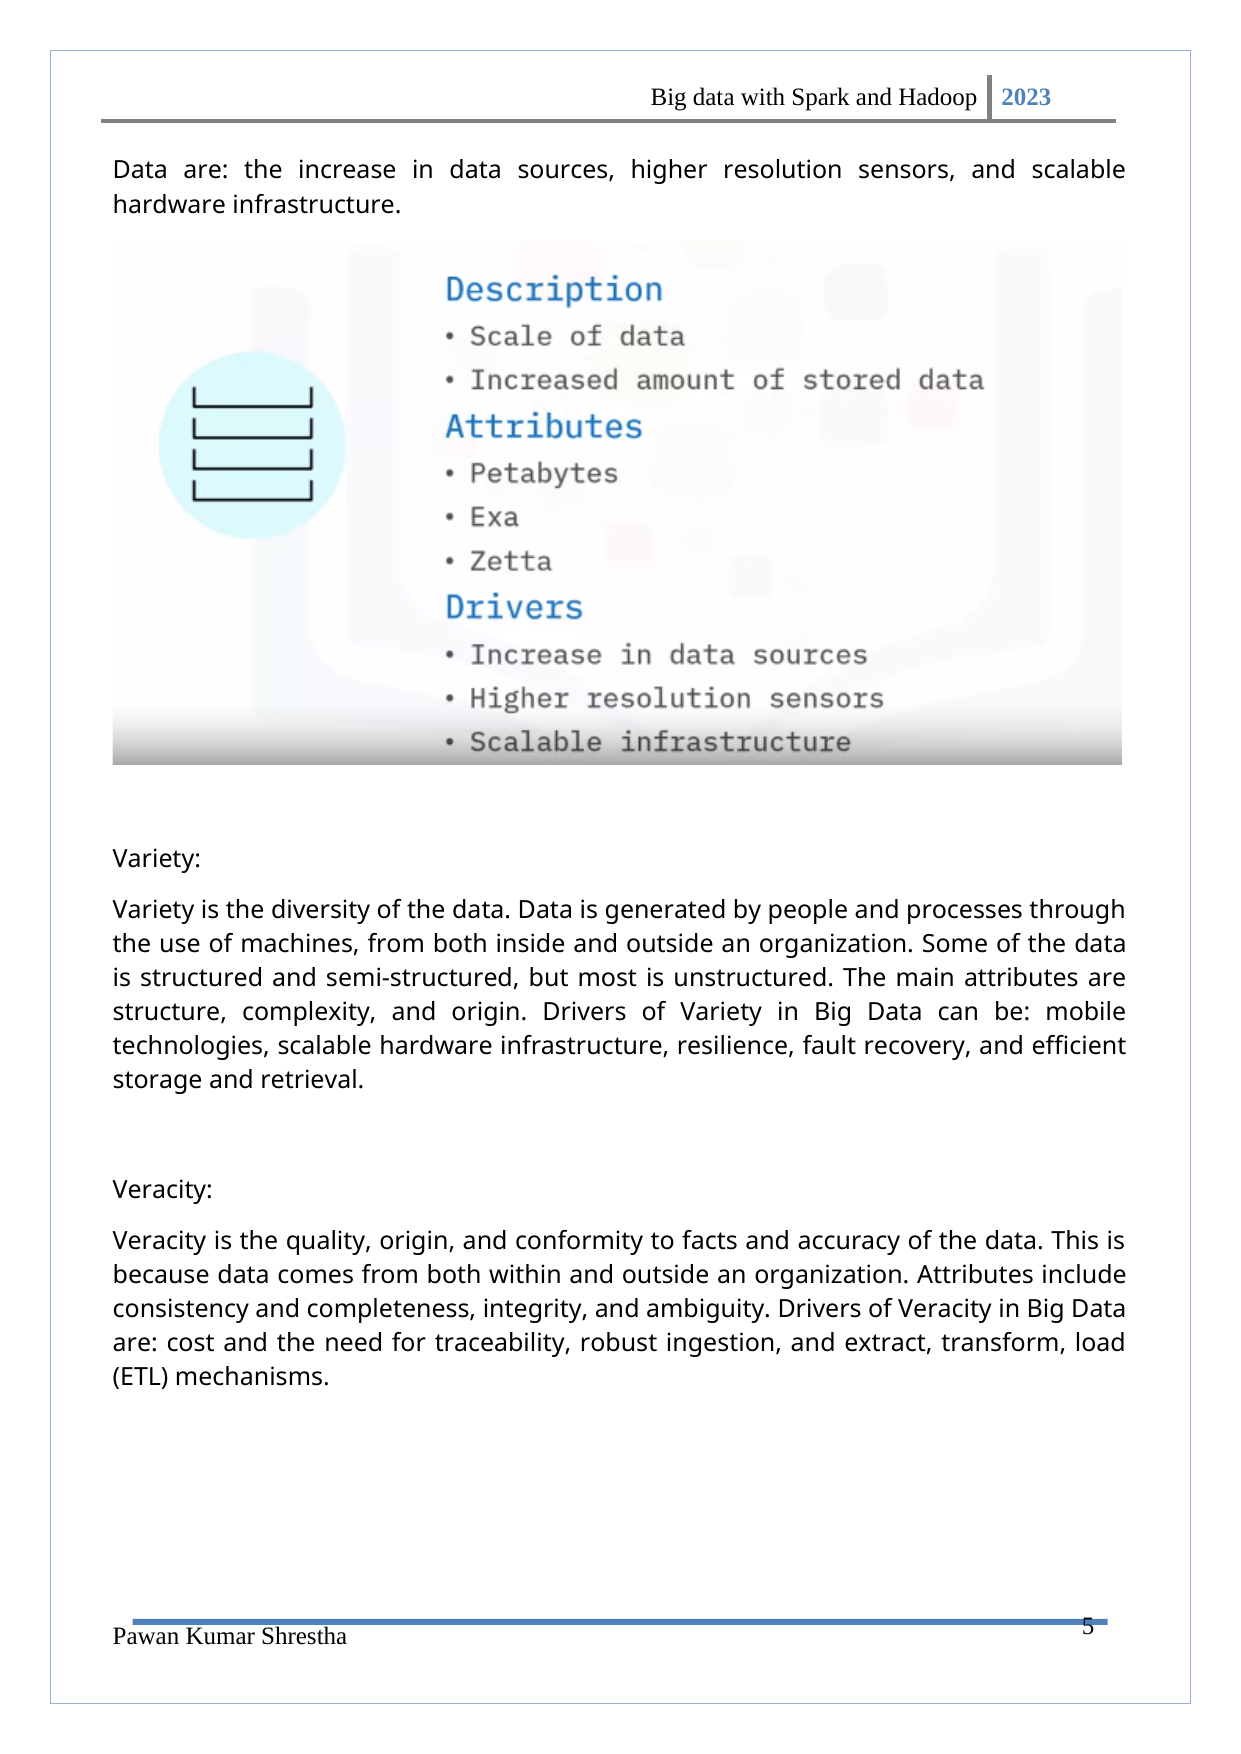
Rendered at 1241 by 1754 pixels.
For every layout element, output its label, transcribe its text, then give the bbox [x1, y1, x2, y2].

text Veracity is the quality, origin, and conformity to facts and accuracy of the data. This is because data comes from both within and outside an organization. Attributes include consistency and completeness, integrity, and ambiguity. Drivers of Veracity in Big Data are: cost and the need for traceability, robust ingestion, and extract, transform, load (ETL) mechanisms. [112, 1223, 1128, 1393]
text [112, 152, 1128, 220]
text Variety is the diversity of the data. Data is generated by people and processes through the use of machines, from both inside and outside an organization. Some of the data is structured and semi-structured, but most is unstructured. The main attributes are structure, complexity, and origin. Drivers of Variety in Big Data can be: mobile technologies, scalable hardware infrastructure, resilience, fault recovery, and efficient storage and retrieval. [112, 891, 1128, 1096]
subtitle Veracity: [112, 1172, 1128, 1206]
picture [112, 241, 1122, 765]
subtitle Variety: [112, 840, 1128, 874]
